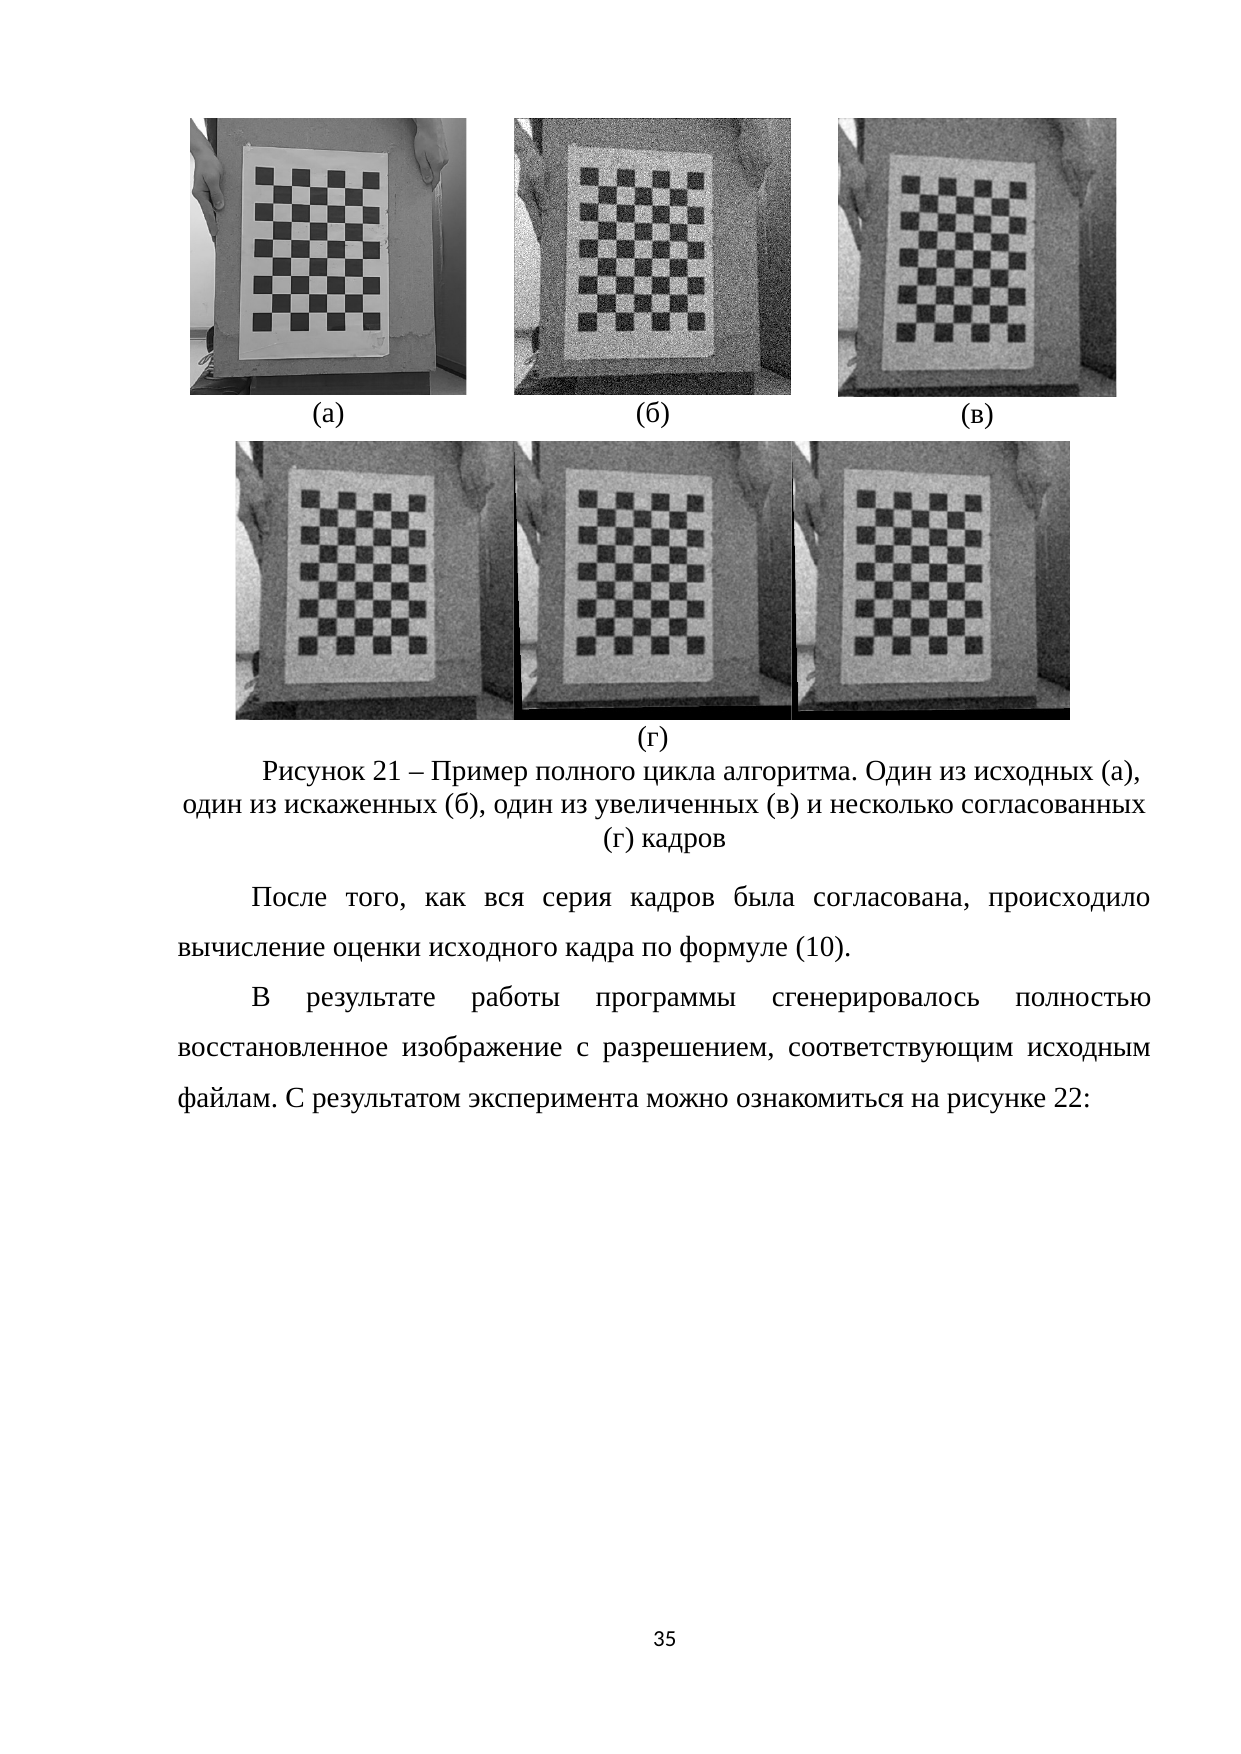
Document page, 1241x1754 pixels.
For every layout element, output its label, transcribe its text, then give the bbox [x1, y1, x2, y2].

text Рисунок 21 – Пример полного цикла алгоритма. Один из исходных (а), один из искаженных (б), один из увеличенных (в) и несколько согласованных (г) кадров [177, 753, 1152, 854]
text После того, как вся серия кадров была согласована, происходило вычисление оценки исходного кадра по формуле (10). [177, 879, 1152, 962]
picture [514, 118, 791, 395]
table_header (а) [166, 118, 490, 441]
picture [235, 441, 1070, 720]
table_cell (г) [166, 441, 1139, 753]
table_header (в) [815, 118, 1139, 441]
table_header (б) [490, 118, 815, 441]
text В результате работы программы сгенерировалось полностью восстановленное изображение с разрешением, соответствующим исходным файлам. С результатом эксперимента можно ознакомиться на рисунке 22: [177, 979, 1152, 1113]
picture [838, 118, 1117, 397]
picture [190, 118, 467, 395]
